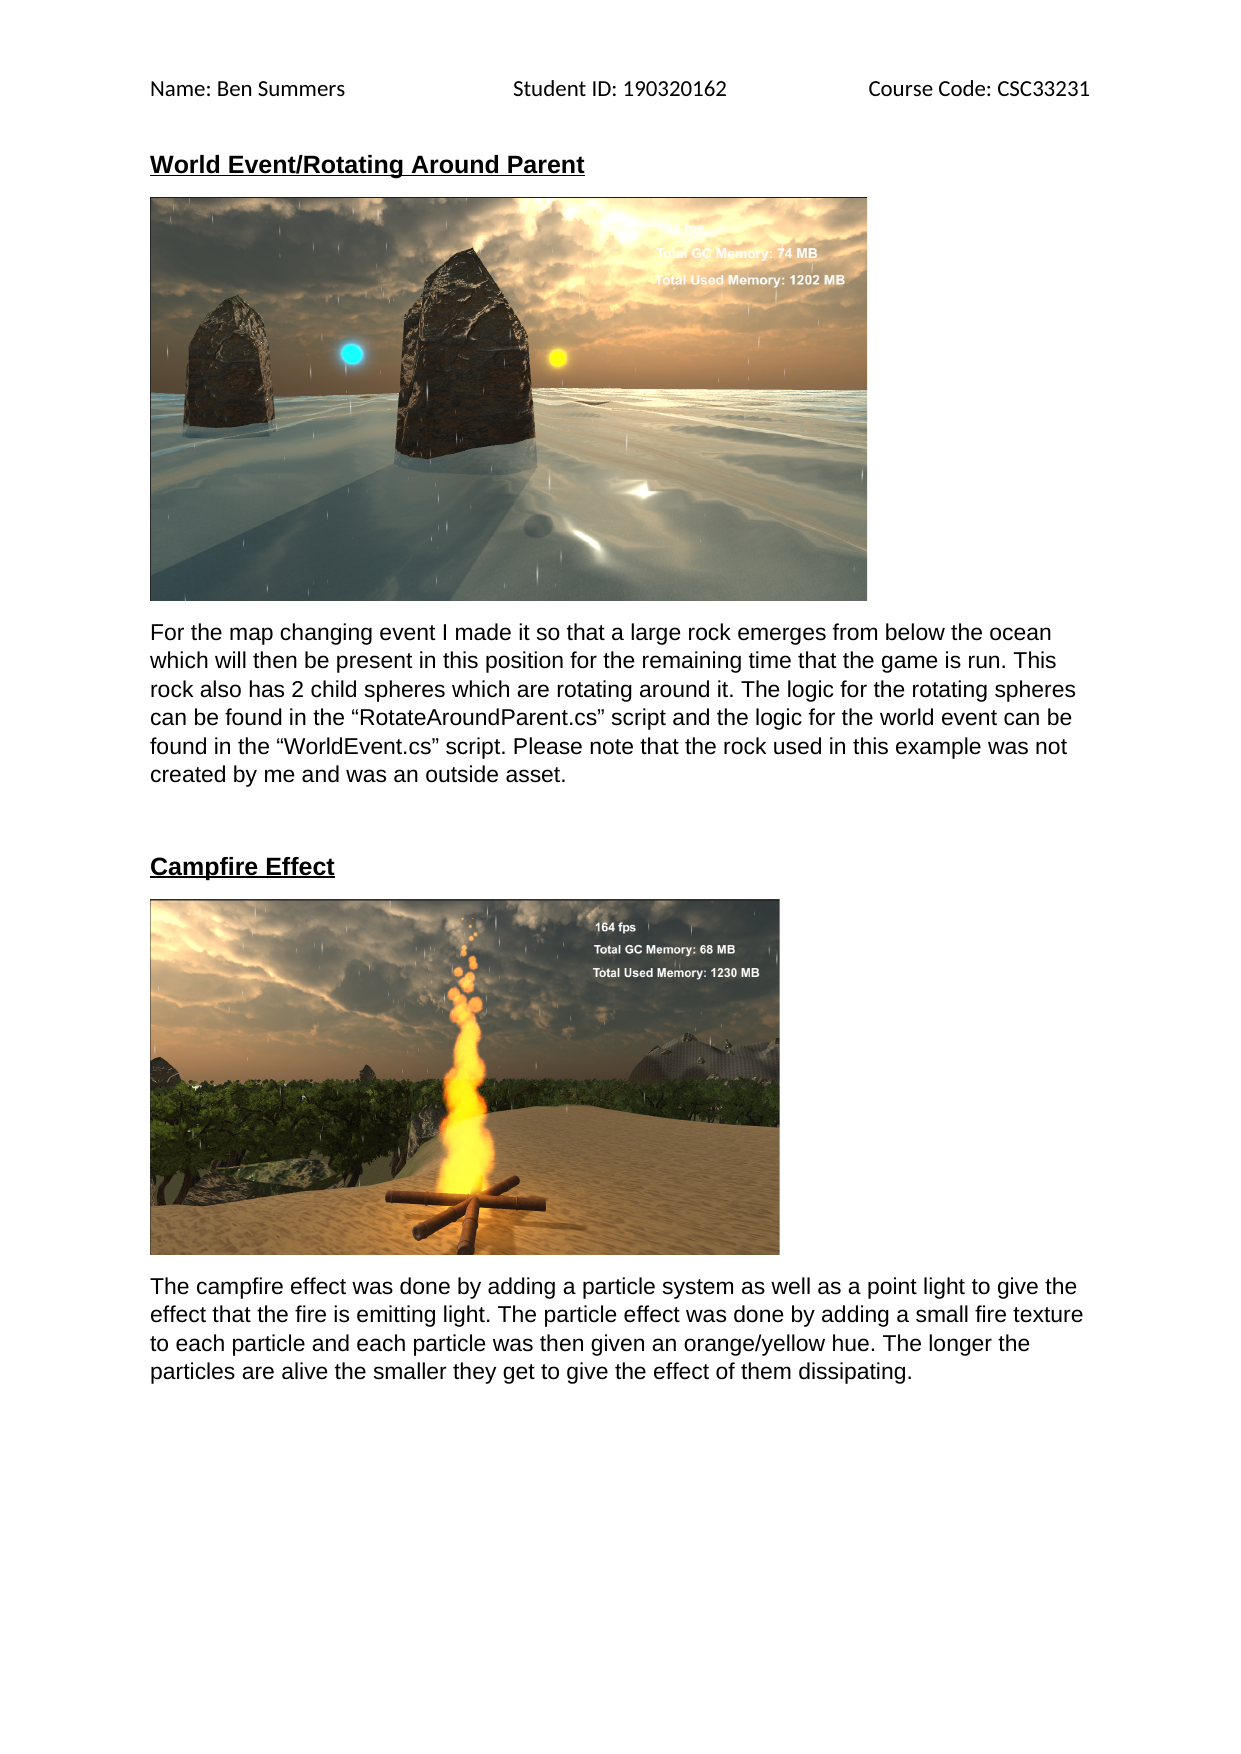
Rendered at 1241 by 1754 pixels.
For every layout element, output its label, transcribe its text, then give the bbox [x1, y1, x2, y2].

picture [150, 197, 868, 601]
text Campfire Effect [150, 851, 1090, 880]
text For the map changing event I made it so that a large rock emerges from below the ocean which will then be present in this position for the remaining time that the game is run. This rock also has 2 child spheres which are rotating around it. The logic for the rotating spheres can be found in the “RotateAroundParent.cs” script and the logic for the world event can be found in the “WorldEvent.cs” script. Please note that the rock used in this example was not created by me and was an outside asset. [150, 619, 1090, 788]
text World Event/Rotating Around Parent [150, 150, 1090, 179]
text The campfire effect was done by adding a particle system as well as a point light to give the effect that the fire is emitting light. The particle effect was done by adding a small fire texture to each particle and each particle was then given an orange/yellow hue. The longer the particles are alive the smaller they get to give the effect of them dissipating. [150, 1273, 1090, 1385]
picture [150, 899, 780, 1255]
